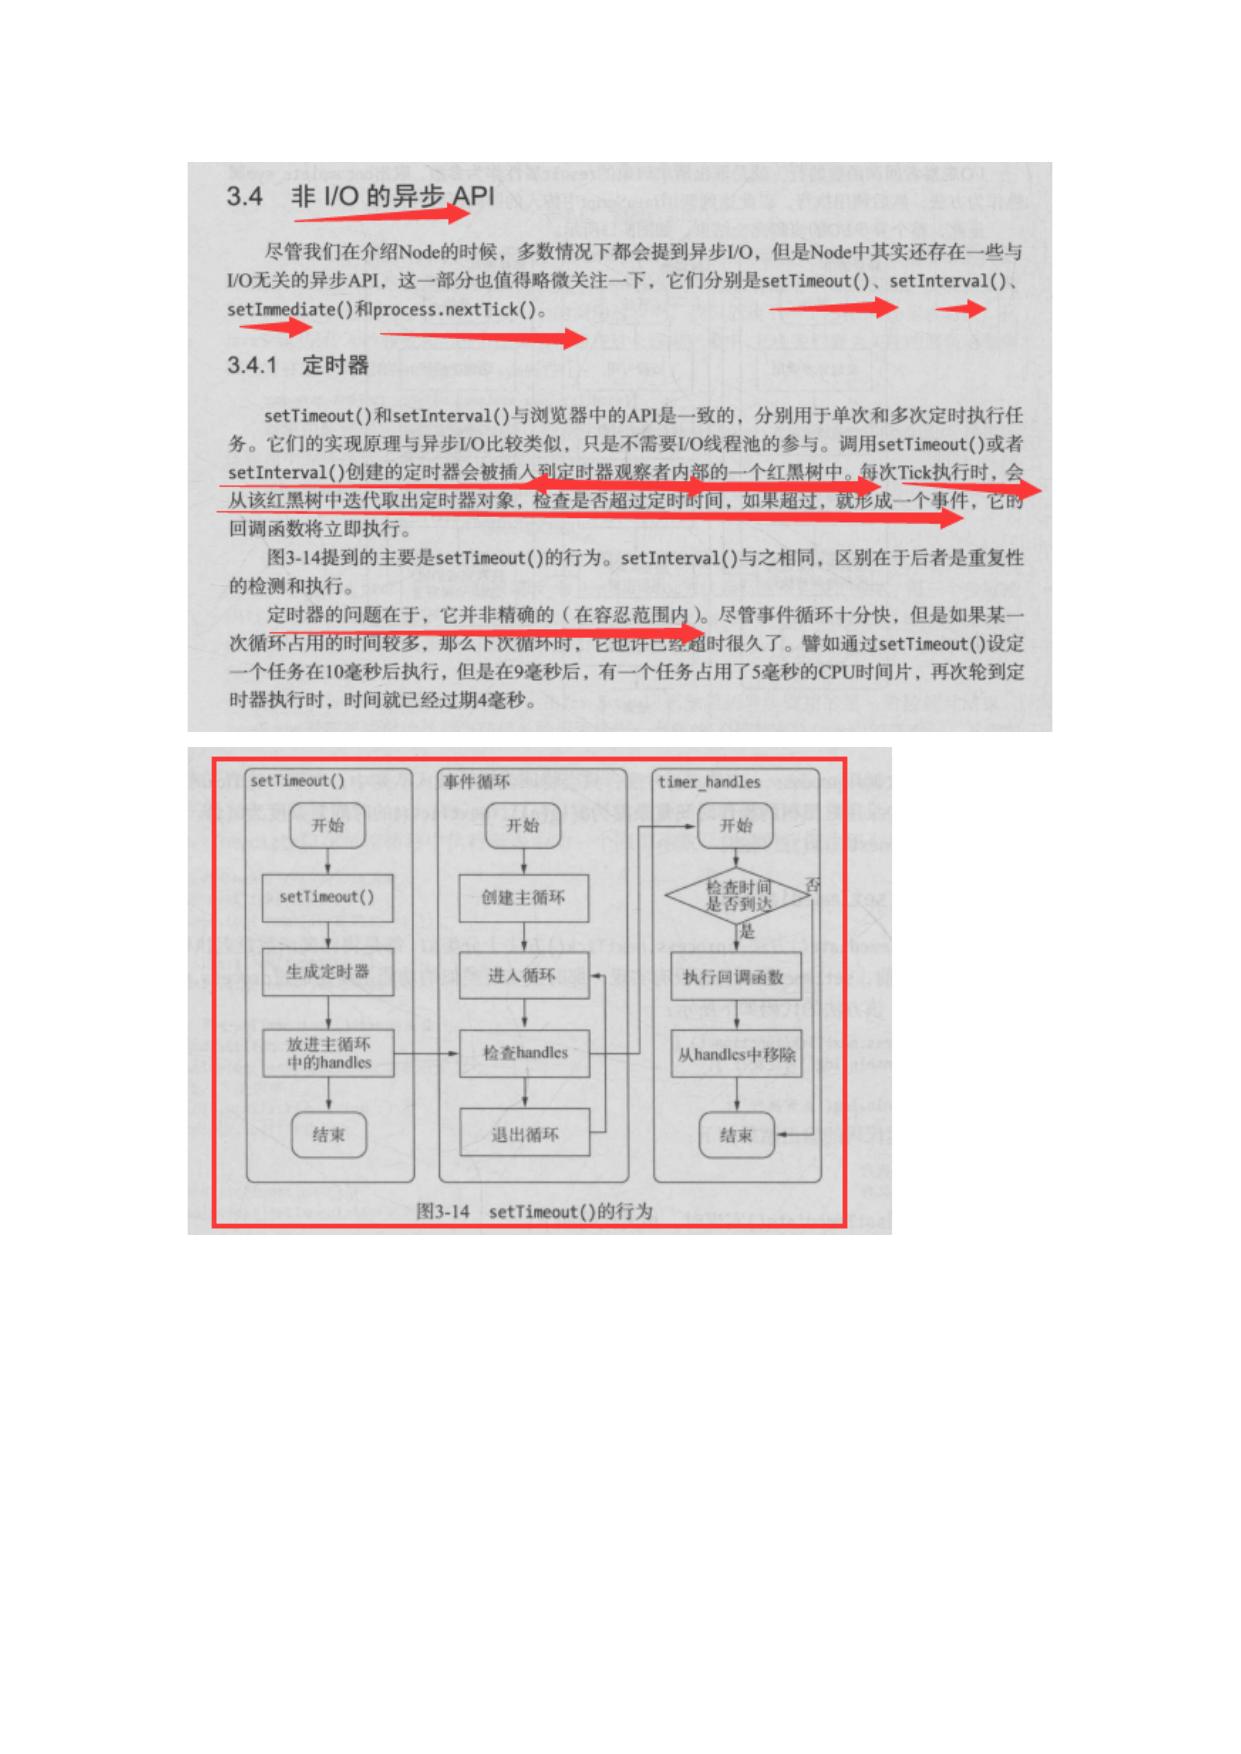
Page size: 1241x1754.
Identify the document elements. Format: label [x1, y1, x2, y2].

picture [187, 162, 1053, 732]
picture [187, 747, 893, 1235]
